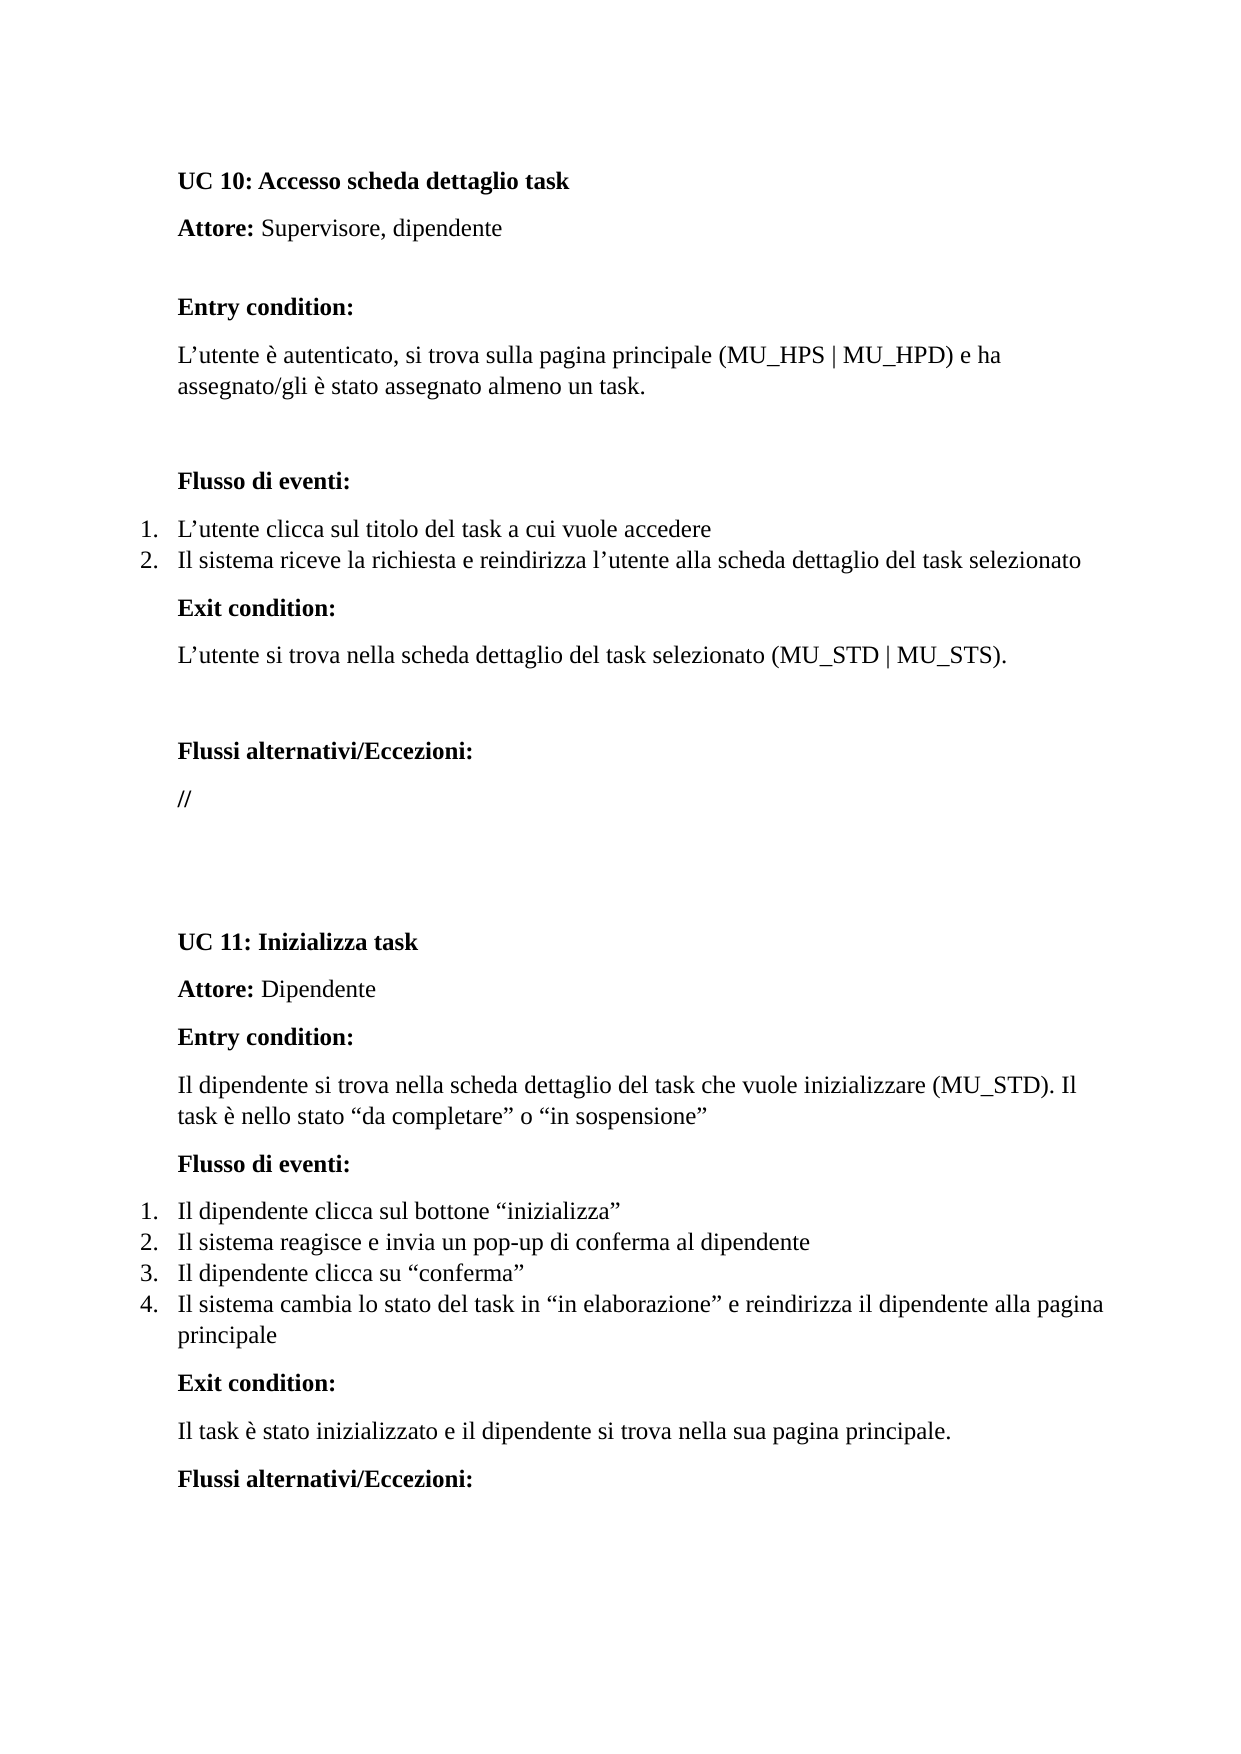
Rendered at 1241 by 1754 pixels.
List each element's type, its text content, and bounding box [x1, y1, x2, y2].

list Il dipendente clicca su “conferma” [140, 1258, 1122, 1287]
text Flussi alternativi/Eccezioni: [177, 1464, 1122, 1492]
list L’utente clicca sul titolo del task a cui vuole accedere [140, 514, 1122, 543]
text Il dipendente si trova nella scheda dettaglio del task che vuole inizializzare (MU_STD). Il task è nello stato “da completare” o “in sospensione” [177, 1070, 1122, 1130]
text Exit condition: [177, 1368, 1122, 1397]
text L’utente si trova nella scheda dettaglio del task selezionato (MU_STD | MU_STS). [177, 641, 1122, 669]
text Flusso di eventi: [177, 466, 1122, 495]
text Flussi alternativi/Eccezioni: [177, 736, 1122, 765]
text UC 11: Inizializza task [177, 927, 1122, 956]
text Flusso di eventi: [177, 1149, 1122, 1177]
text Entry condition: [177, 292, 1122, 321]
text Il task è stato inizializzato e il dipendente si trova nella sua pagina principale. [177, 1416, 1122, 1445]
text UC 10: Accesso scheda dettaglio task [177, 166, 1122, 194]
list Il sistema riceve la richiesta e reindirizza l’utente alla scheda dettaglio del task selezionato [140, 545, 1122, 574]
text L’utente è autenticato, si trova sulla pagina principale (MU_HPS | MU_HPD) e ha assegnato/gli è stato assegnato almeno un task. [177, 340, 1122, 400]
list Il sistema reagisce e invia un pop-up di conferma al dipendente [140, 1227, 1122, 1256]
list Il sistema cambia lo stato del task in “in elaborazione” e reindirizza il dipendente alla pagina principale [140, 1289, 1122, 1349]
text Entry condition: [177, 1022, 1122, 1051]
text // [177, 784, 1122, 812]
text Exit condition: [177, 593, 1122, 622]
text Attore: Supervisore, dipendente [177, 213, 1122, 273]
text Attore: Dipendente [177, 974, 1122, 1003]
list Il dipendente clicca sul bottone “inizializza” [140, 1196, 1122, 1225]
